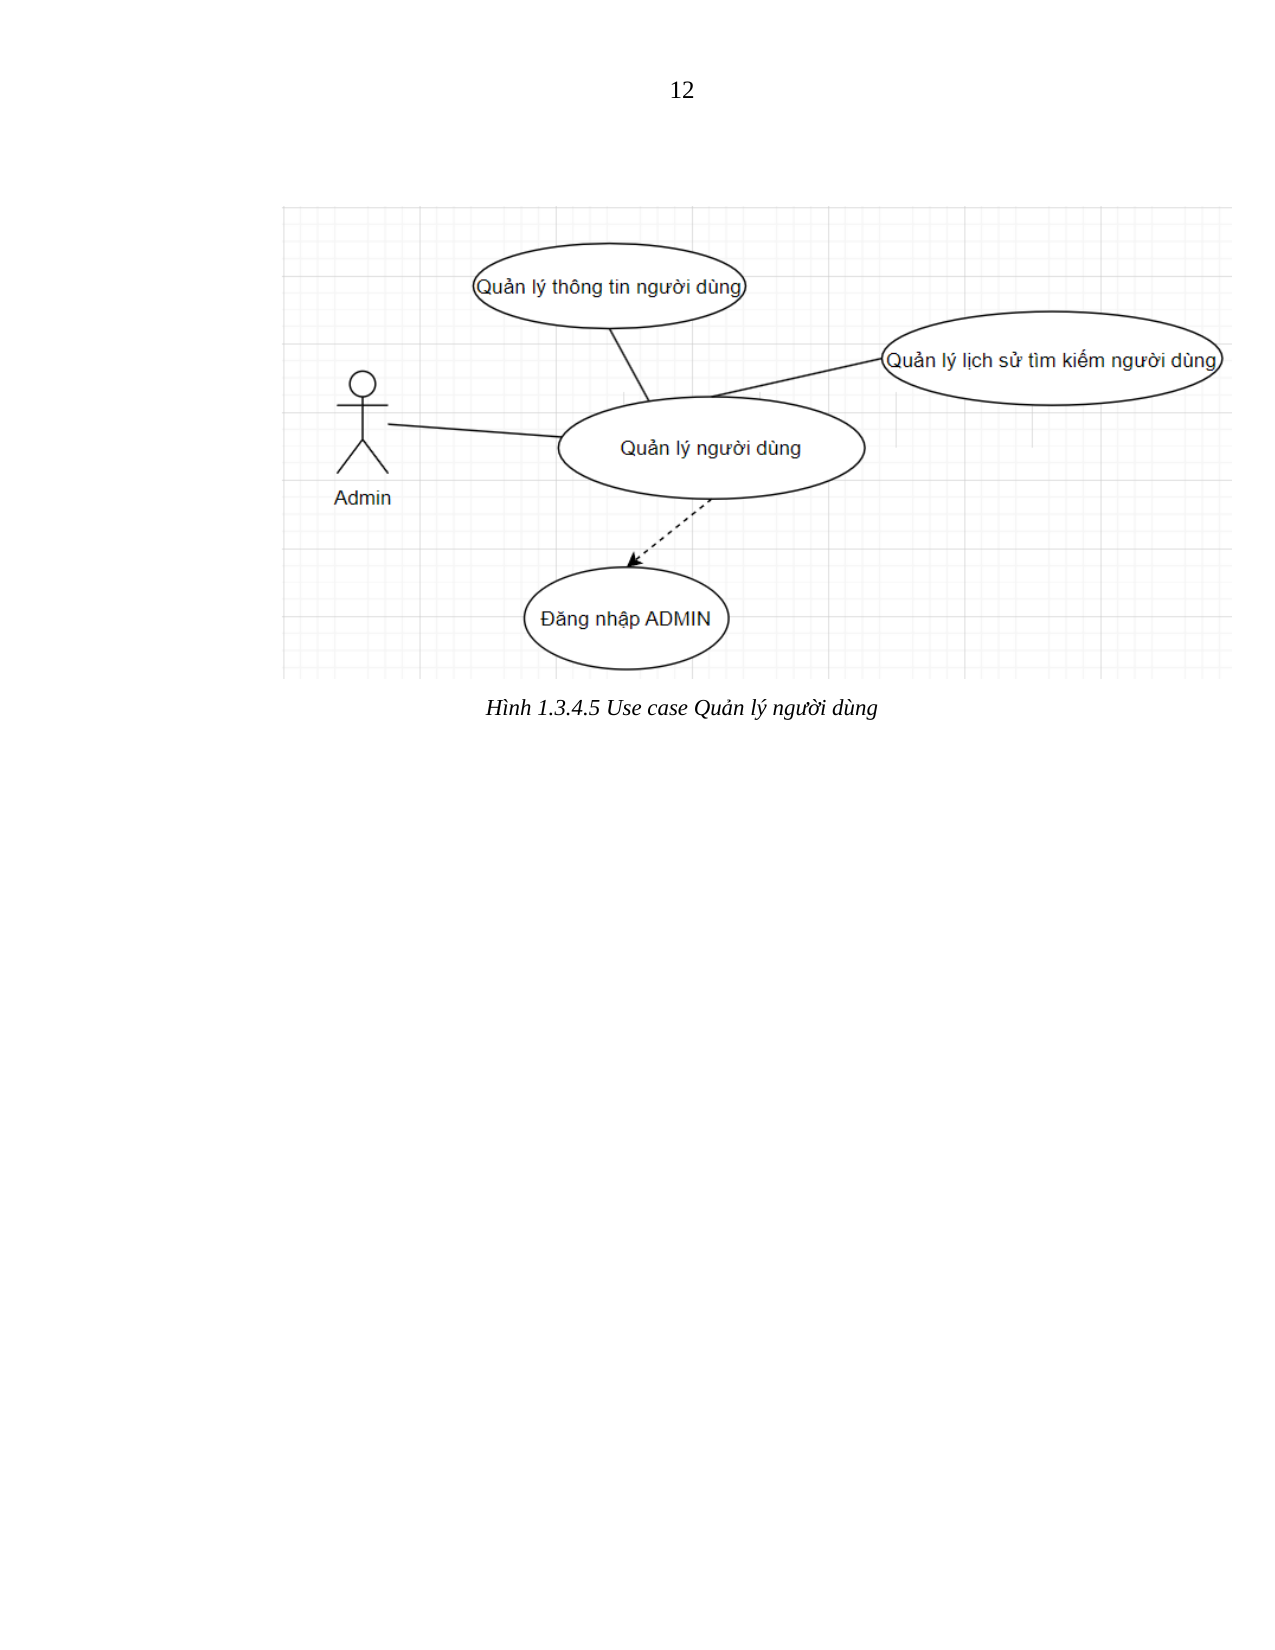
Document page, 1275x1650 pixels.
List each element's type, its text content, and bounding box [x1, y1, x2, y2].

text Hình 1.3.4.5 Use case Quản lý người dùng [207, 694, 1157, 721]
picture [281, 206, 1232, 679]
